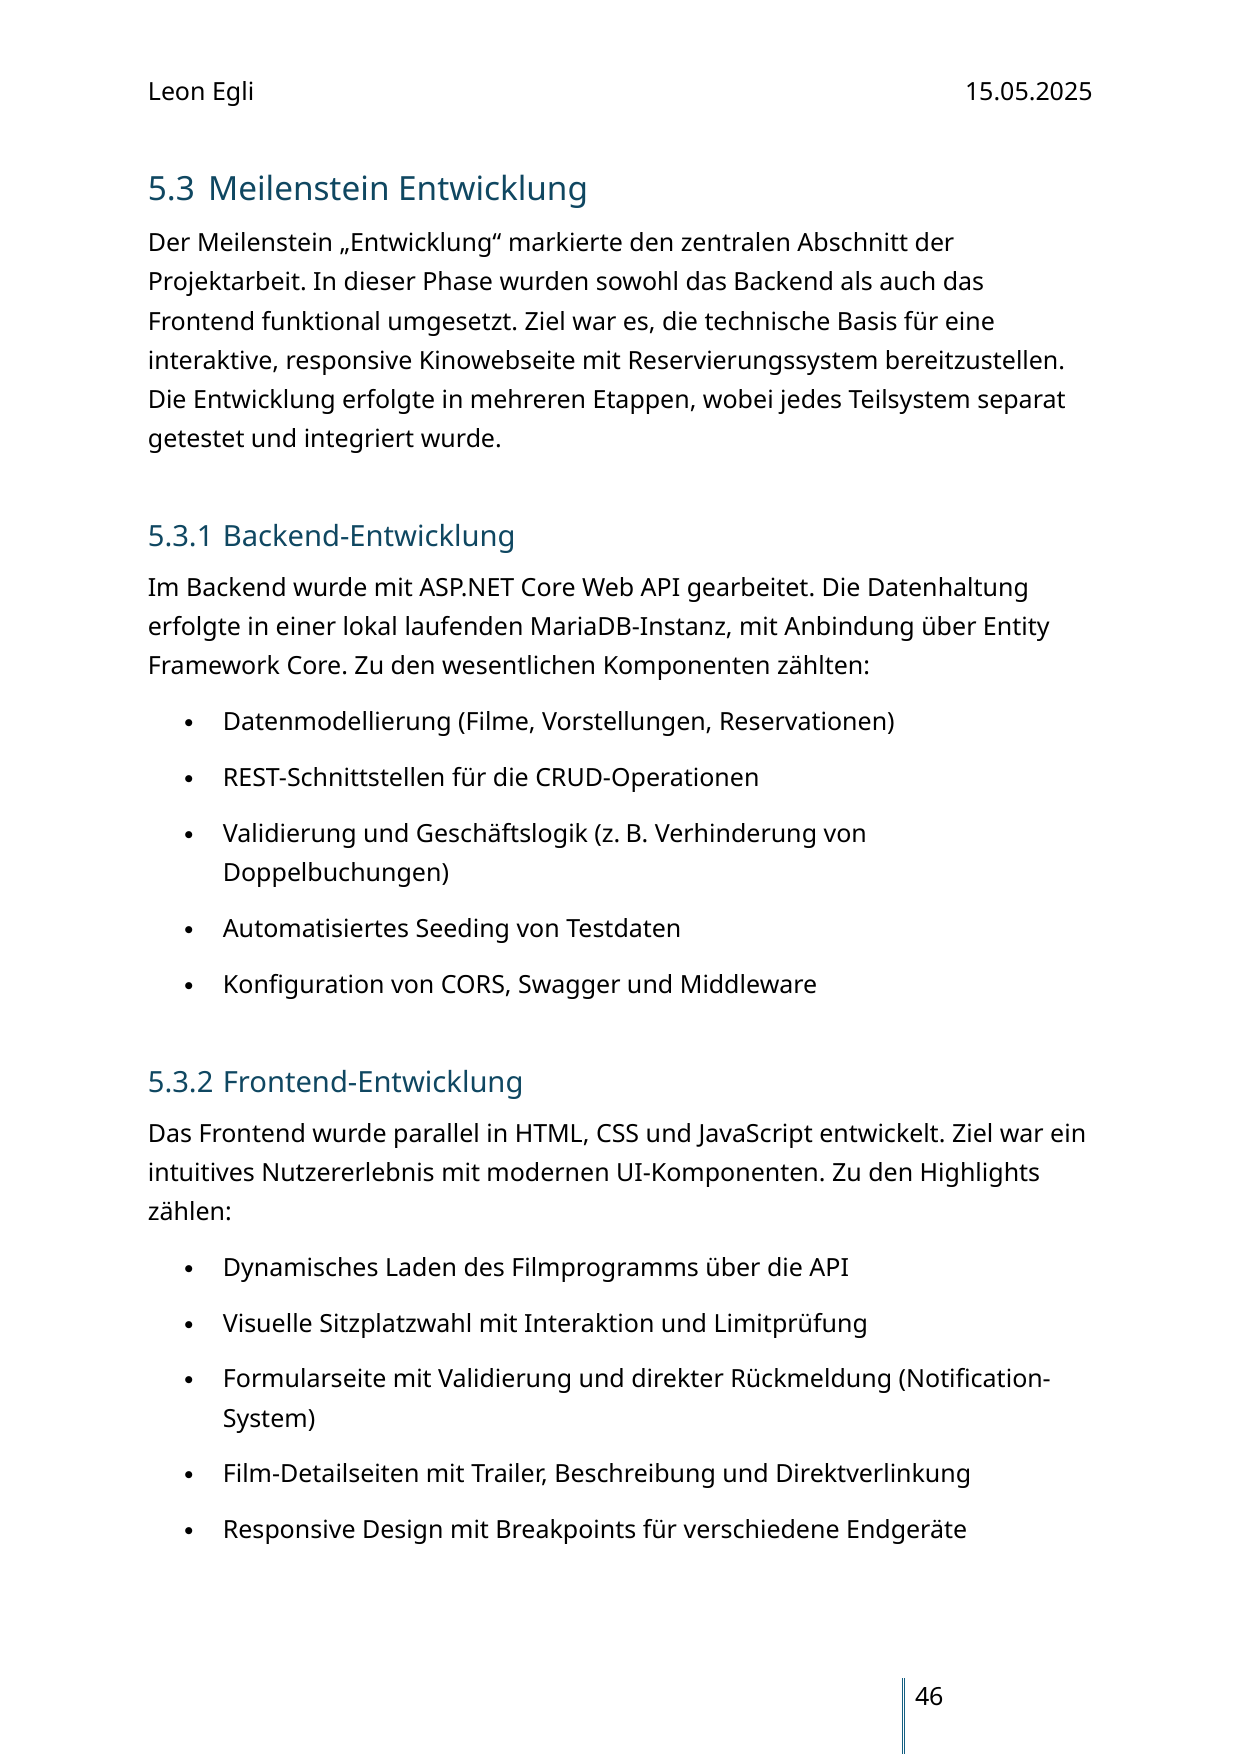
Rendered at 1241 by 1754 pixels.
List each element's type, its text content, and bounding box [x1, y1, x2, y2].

list Datenmodellierung (Filme, Vorstellungen, Reservationen) [185, 704, 1093, 738]
text Das Frontend wurde parallel in HTML, CSS und JavaScript entwickelt. Ziel war ein intuitives Nutzererlebnis mit modernen UI-Komponenten. Zu den Highlights zählen: [148, 1115, 1093, 1228]
list Dynamisches Laden des Filmprogramms über die API [185, 1249, 1093, 1283]
text Der Meilenstein „Entwicklung“ markierte den zentralen Abschnitt der Projektarbeit. In dieser Phase wurden sowohl das Backend als auch das Frontend funktional umgesetzt. Ziel war es, die technische Basis für eine interaktive, responsive Kinowebseite mit Reservierungssystem bereitzustellen. Die Entwicklung erfolgte in mehreren Etappen, wobei jedes Teilsystem separat getestet und integriert wurde. [148, 225, 1093, 494]
list REST-Schnittstellen für die CRUD-Operationen [185, 759, 1093, 794]
subtitle Backend-Entwicklung [148, 516, 1093, 555]
list Formularseite mit Validierung und direkter Rückmeldung (Notification-System) [185, 1361, 1093, 1434]
list Film-Detailseiten mit Trailer, Beschreibung und Direktverlinkung [185, 1456, 1093, 1490]
list Responsive Design mit Breakpoints für verschiedene Endgeräte [185, 1512, 1093, 1585]
subtitle Meilenstein Entwicklung [148, 164, 1093, 210]
list Validierung und Geschäftslogik (z. B. Verhinderung von Doppelbuchungen) [185, 815, 1093, 889]
list Konfiguration von CORS, Swagger und Middleware [185, 966, 1093, 1039]
text Im Backend wurde mit ASP.NET Core Web API gearbeitet. Die Datenhaltung erfolgte in einer lokal laufenden MariaDB-Instanz, mit Anbindung über Entity Framework Core. Zu den wesentlichen Komponenten zählten: [148, 569, 1093, 682]
list Automatisiertes Seeding von Testdaten [185, 910, 1093, 944]
subtitle Frontend-Entwicklung [148, 1061, 1093, 1101]
list Visuelle Sitzplatzwahl mit Interaktion und Limitprüfung [185, 1305, 1093, 1339]
